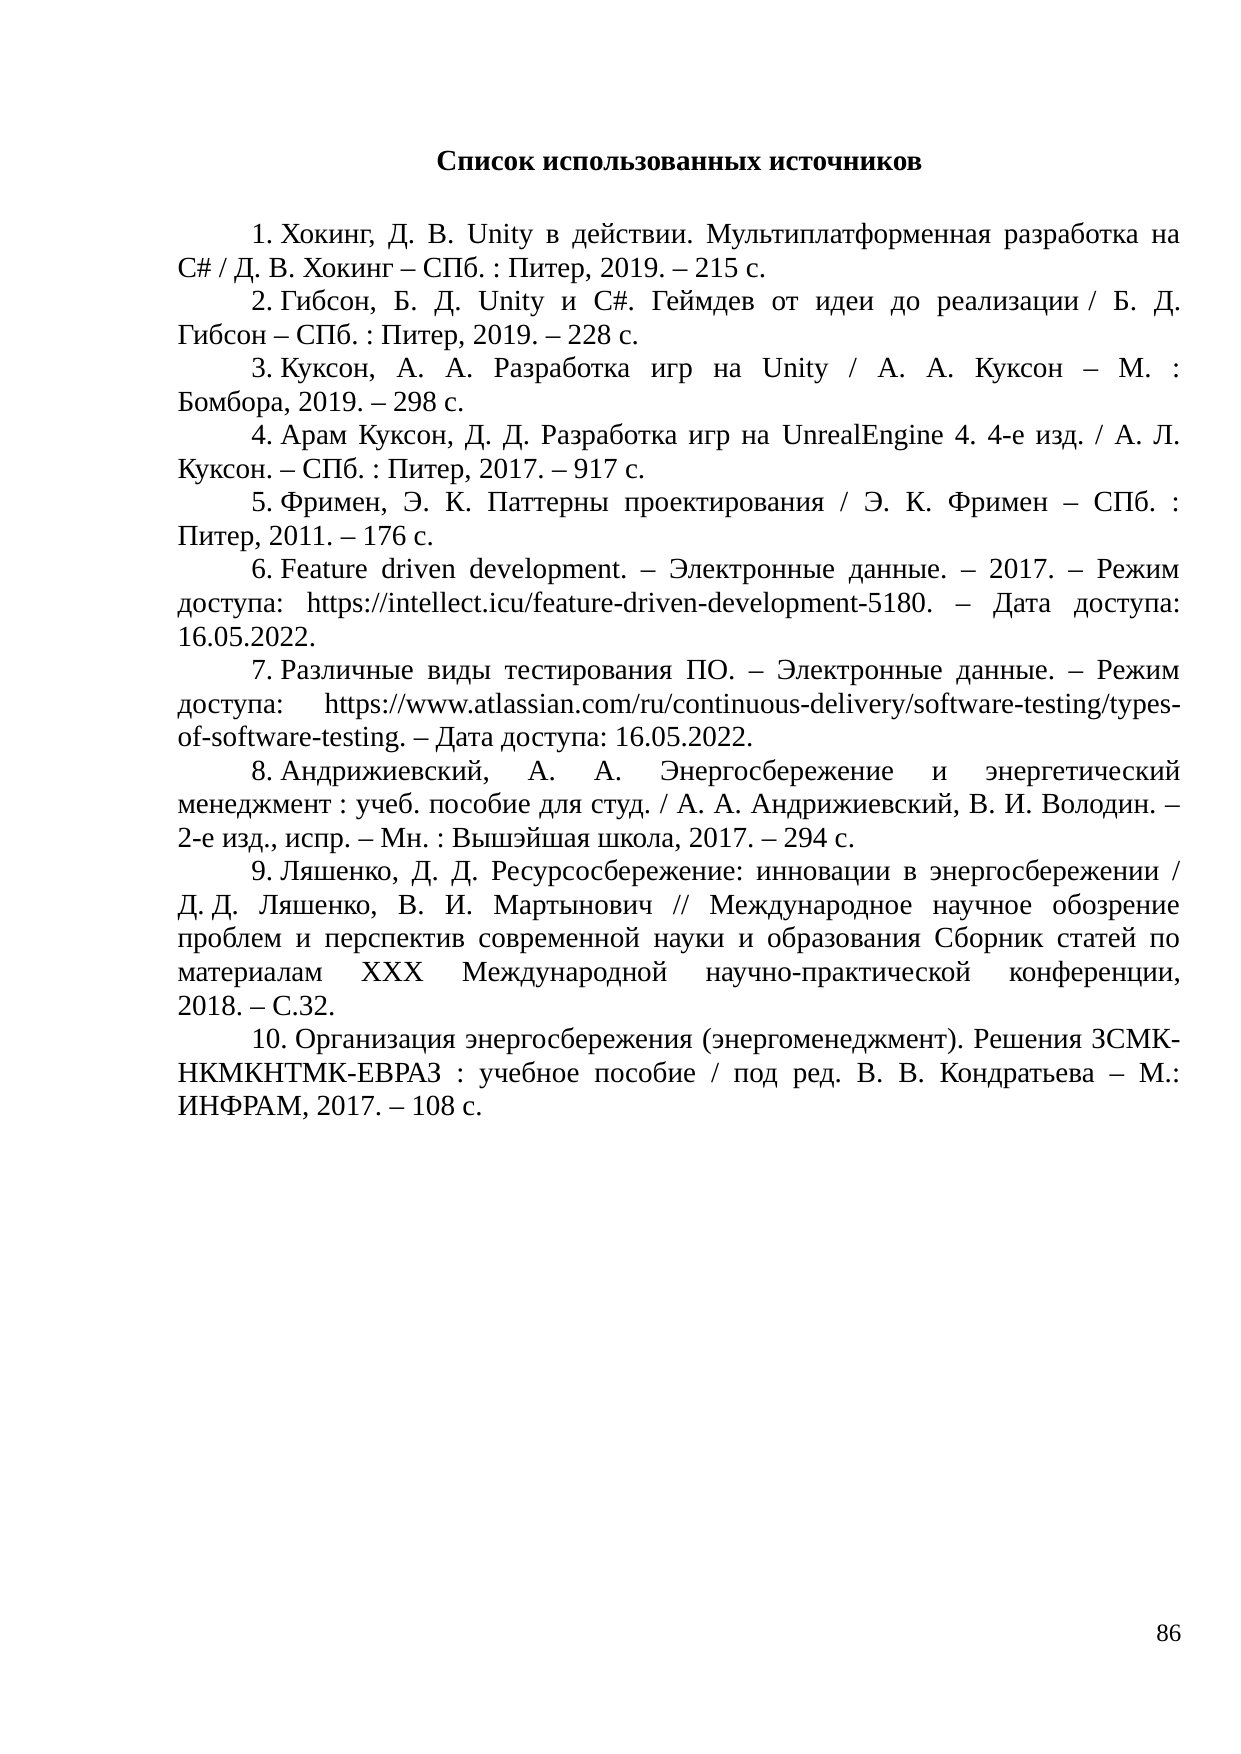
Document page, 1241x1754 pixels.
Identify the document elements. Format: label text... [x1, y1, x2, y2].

list Хокинг, Д. В. Unity в действии. Мультиплатформенная разработка на C# / Д. В. Хокинг – СПб. : Питер, 2019. – 215 c. [177, 216, 1181, 283]
list Feature driven development. – Электронные данные. – 2017. – Режим доступа: https://intellect.icu/feature-driven-development-5180. – Дата доступа: 16.05.2022. [177, 552, 1181, 652]
subtitle Список использованных источников [177, 143, 1181, 177]
list Гибсон, Б. Д. Unity и C#. Геймдев от идеи до реализации / Б. Д. Гибсон – СПб. : Питер, 2019. – 228 c. [177, 283, 1181, 350]
list Арам Куксон, Д. Д. Разработка игр на UnrealEngine 4. 4-е изд. / А. Л. Куксон. – СПб. : Питер, 2017. – 917 с. [177, 417, 1181, 484]
list Ляшенко, Д. Д. Ресурсосбережение: инновации в энергосбережении / Д. Д. Ляшенко, В. И. Мартынович // Международное научное обозрение проблем и перспектив современной науки и образования Сборник статей по материалам XXX Международной научно-практической конференции, 2018. – С.32. [177, 853, 1181, 1021]
list Куксон, А. А. Разработка игр на Unity / А. А. Куксон – М. : Бомбора, 2019. – 298 c. [177, 350, 1181, 417]
list Андрижиевский, А. А. Энергосбережение и энергетический менеджмент : учеб. пособие для студ. / А. А. Андрижиевский, В. И. Володин. – 2-е изд., испр. – Мн. : Вышэйшая школа, 2017. – 294 с. [177, 753, 1181, 853]
list Фримен, Э. К. Паттерны проектирования / Э. К. Фримен – СПб. : Питер, 2011. – 176 с. [177, 484, 1181, 552]
list Организация энергосбережения (энергоменеджмент). Решения ЗСМК-НКМКНТМК-ЕВРАЗ : учебное пособие / под ред. В. В. Кондратьева – М.: ИНФРАМ, 2017. – 108 с. [177, 1021, 1181, 1122]
list Различные виды тестирования ПО. – Электронные данные. – Режим доступа: https://www.atlassian.com/ru/continuous-delivery/software-testing/types-of-software-testing. – Дата доступа: 16.05.2022. [177, 652, 1181, 753]
